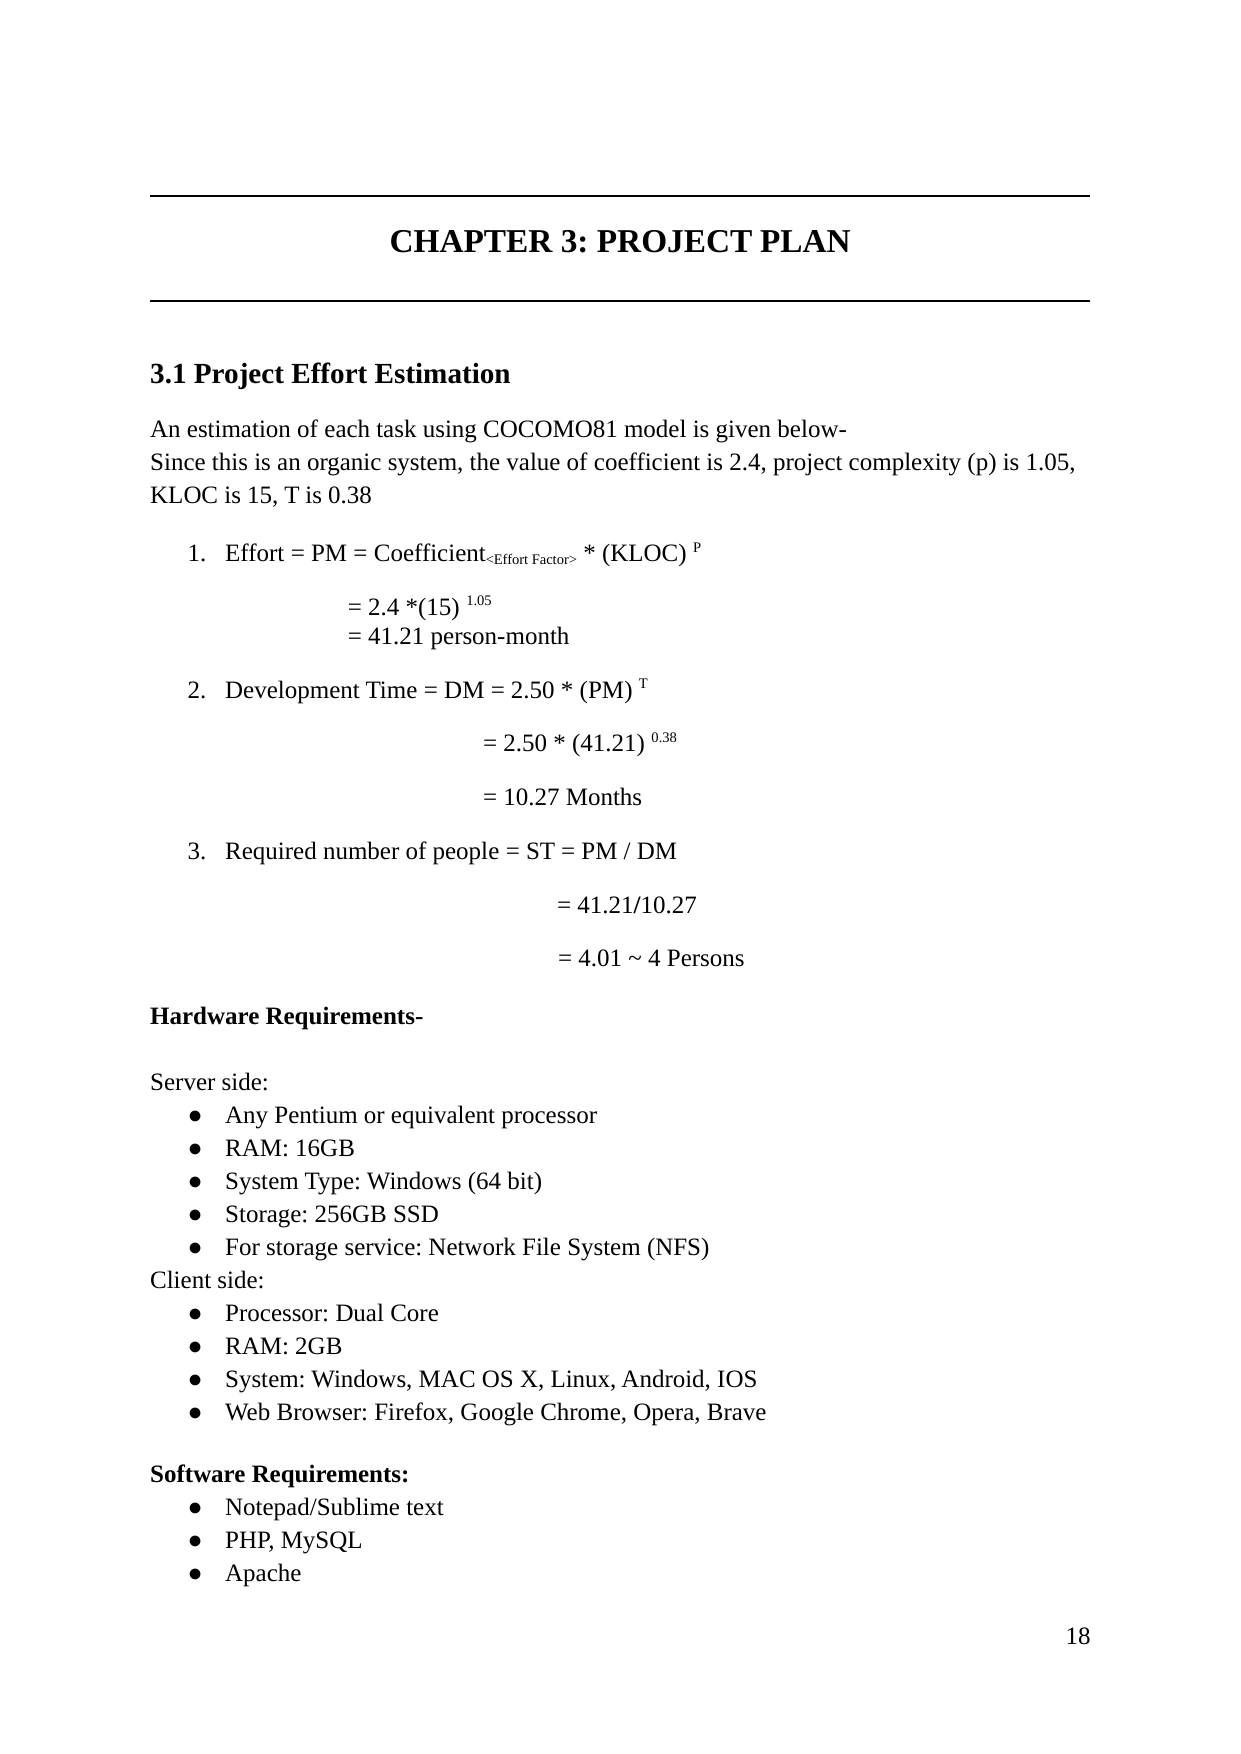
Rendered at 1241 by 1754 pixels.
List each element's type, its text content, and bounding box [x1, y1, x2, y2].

list Storage: 256GB SSD [187, 1199, 1090, 1228]
subtitle 3.1 Project Effort Estimation [150, 356, 1090, 389]
text Server side: [150, 1067, 1090, 1096]
text = 2.4 *(15) 1.05 [150, 592, 1090, 621]
list Development Time = DM = 2.50 * (PM) T [187, 675, 1090, 703]
list Notepad/Sublime text [187, 1492, 1090, 1521]
text An estimation of each task using COCOMO81 model is given below- [150, 414, 1090, 443]
text = 10.27 Months [150, 782, 1090, 811]
text = 41.21 person-month [225, 621, 1090, 650]
list RAM: 16GB [187, 1133, 1090, 1162]
text = 4.01 ~ 4 Persons [150, 943, 1090, 972]
list For storage service: Network File System (NFS) [187, 1232, 1090, 1261]
list RAM: 2GB [187, 1331, 1090, 1360]
list Effort = PM = Coefficient<Effort Factor> * (KLOC) P [187, 538, 1090, 567]
list Any Pentium or equivalent processor [187, 1100, 1090, 1129]
list Apache [187, 1558, 1090, 1587]
list System: Windows, MAC OS X, Linux, Android, IOS [187, 1364, 1090, 1393]
text = 41.21/10.27 [150, 890, 1090, 918]
list Web Browser: Firefox, Google Chrome, Opera, Brave [187, 1397, 1090, 1426]
text Since this is an organic system, the value of coefficient is 2.4, project complexity (p) is 1.05, KLOC is 15, T is 0.38 [150, 447, 1090, 509]
list PHP, MySQL [187, 1525, 1090, 1554]
list System Type: Windows (64 bit) [187, 1166, 1090, 1195]
list Required number of people = ST = PM / DM [187, 836, 1090, 865]
text = 2.50 * (41.21) 0.38 [150, 728, 1090, 757]
list Processor: Dual Core [187, 1298, 1090, 1327]
text Hardware Requirements- [150, 1001, 1090, 1030]
subtitle CHAPTER 3: PROJECT PLAN [150, 222, 1090, 260]
text Client side: [150, 1265, 1090, 1294]
text Software Requirements: [150, 1459, 1090, 1488]
